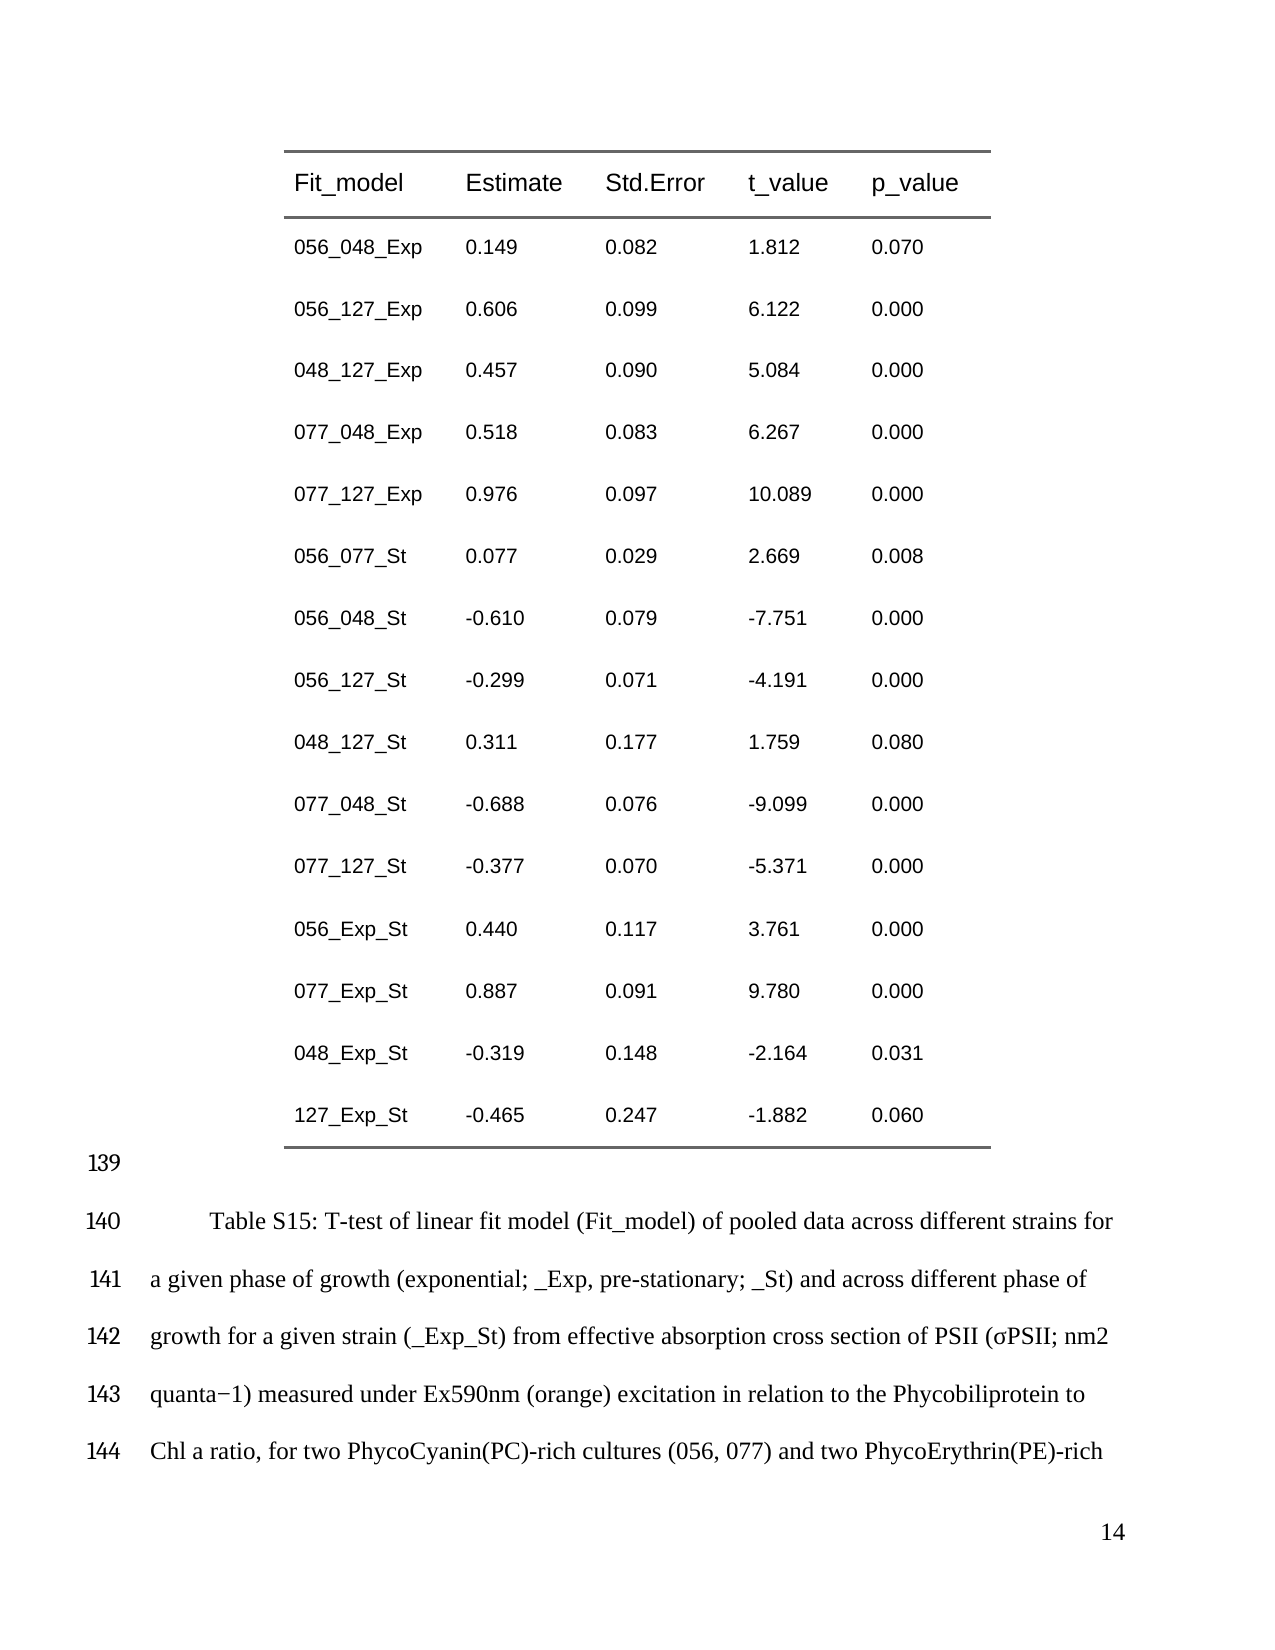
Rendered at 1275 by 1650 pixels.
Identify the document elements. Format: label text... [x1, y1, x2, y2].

table_cell 0.031 [861, 1022, 991, 1084]
table_cell 056_077_St [284, 525, 455, 587]
table_cell 0.070 [861, 219, 991, 277]
table_cell 048_127_St [284, 711, 455, 773]
table_cell 6.267 [738, 401, 861, 463]
table_cell 2.669 [738, 525, 861, 587]
table_cell -0.299 [455, 649, 595, 711]
table_cell 0.311 [455, 711, 595, 773]
table_cell 077_127_Exp [284, 463, 455, 525]
table_cell -0.319 [455, 1022, 595, 1084]
table_cell 3.761 [738, 898, 861, 959]
table_cell 0.000 [861, 339, 991, 401]
table_cell 0.000 [861, 278, 991, 339]
table_cell 0.083 [595, 401, 738, 463]
table_cell 077_048_Exp [284, 401, 455, 463]
table_cell 0.000 [861, 898, 991, 959]
table_header t_value [738, 153, 861, 216]
table_cell -0.688 [455, 773, 595, 835]
table_cell 0.000 [861, 463, 991, 525]
table_cell 6.122 [738, 278, 861, 339]
table_cell 127_Exp_St [284, 1084, 455, 1146]
table_cell 0.097 [595, 463, 738, 525]
table_cell 048_127_Exp [284, 339, 455, 401]
table_cell -9.099 [738, 773, 861, 835]
table_cell 0.090 [595, 339, 738, 401]
table_header Std.Error [595, 153, 738, 216]
table_cell -1.882 [738, 1084, 861, 1146]
table_cell 0.976 [455, 463, 595, 525]
table_cell 048_Exp_St [284, 1022, 455, 1084]
table_cell 9.780 [738, 960, 861, 1022]
table_cell 0.000 [861, 649, 991, 711]
table_cell -4.191 [738, 649, 861, 711]
table_cell 1.812 [738, 219, 861, 277]
table_cell 0.606 [455, 278, 595, 339]
table_cell 0.091 [595, 960, 738, 1022]
table_header Fit_model [284, 153, 455, 216]
table_cell 0.247 [595, 1084, 738, 1146]
table_cell -0.465 [455, 1084, 595, 1146]
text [150, 1206, 1125, 1465]
table_cell 0.060 [861, 1084, 991, 1146]
table_cell 056_048_St [284, 587, 455, 649]
table_cell 0.071 [595, 649, 738, 711]
table_cell 0.457 [455, 339, 595, 401]
table_cell -7.751 [738, 587, 861, 649]
table_cell 056_127_St [284, 649, 455, 711]
table_cell 0.099 [595, 278, 738, 339]
table_cell 0.518 [455, 401, 595, 463]
table_cell 0.029 [595, 525, 738, 587]
table_cell 0.077 [455, 525, 595, 587]
table_cell 0.008 [861, 525, 991, 587]
table_cell -0.610 [455, 587, 595, 649]
table_cell 0.000 [861, 773, 991, 835]
table_cell 0.000 [861, 587, 991, 649]
table_cell -5.371 [738, 835, 861, 897]
table_cell 0.000 [861, 401, 991, 463]
table_header Estimate [455, 153, 595, 216]
table_cell 056_048_Exp [284, 219, 455, 277]
table_cell 056_Exp_St [284, 898, 455, 959]
table_cell 0.148 [595, 1022, 738, 1084]
table_cell 0.070 [595, 835, 738, 897]
table_cell 0.177 [595, 711, 738, 773]
table_cell 0.117 [595, 898, 738, 959]
table_cell 0.000 [861, 835, 991, 897]
table_cell 0.076 [595, 773, 738, 835]
table_header p_value [861, 153, 991, 216]
table_cell 0.079 [595, 587, 738, 649]
table_cell 10.089 [738, 463, 861, 525]
table_cell -2.164 [738, 1022, 861, 1084]
table_cell 077_Exp_St [284, 960, 455, 1022]
table_cell 0.440 [455, 898, 595, 959]
table_cell 0.149 [455, 219, 595, 277]
table_cell 077_048_St [284, 773, 455, 835]
table_cell 0.000 [861, 960, 991, 1022]
table_cell 1.759 [738, 711, 861, 773]
table_cell 5.084 [738, 339, 861, 401]
table_cell -0.377 [455, 835, 595, 897]
table_cell 056_127_Exp [284, 278, 455, 339]
table_cell 077_127_St [284, 835, 455, 897]
table_cell 0.080 [861, 711, 991, 773]
table_cell 0.887 [455, 960, 595, 1022]
table_cell 0.082 [595, 219, 738, 277]
